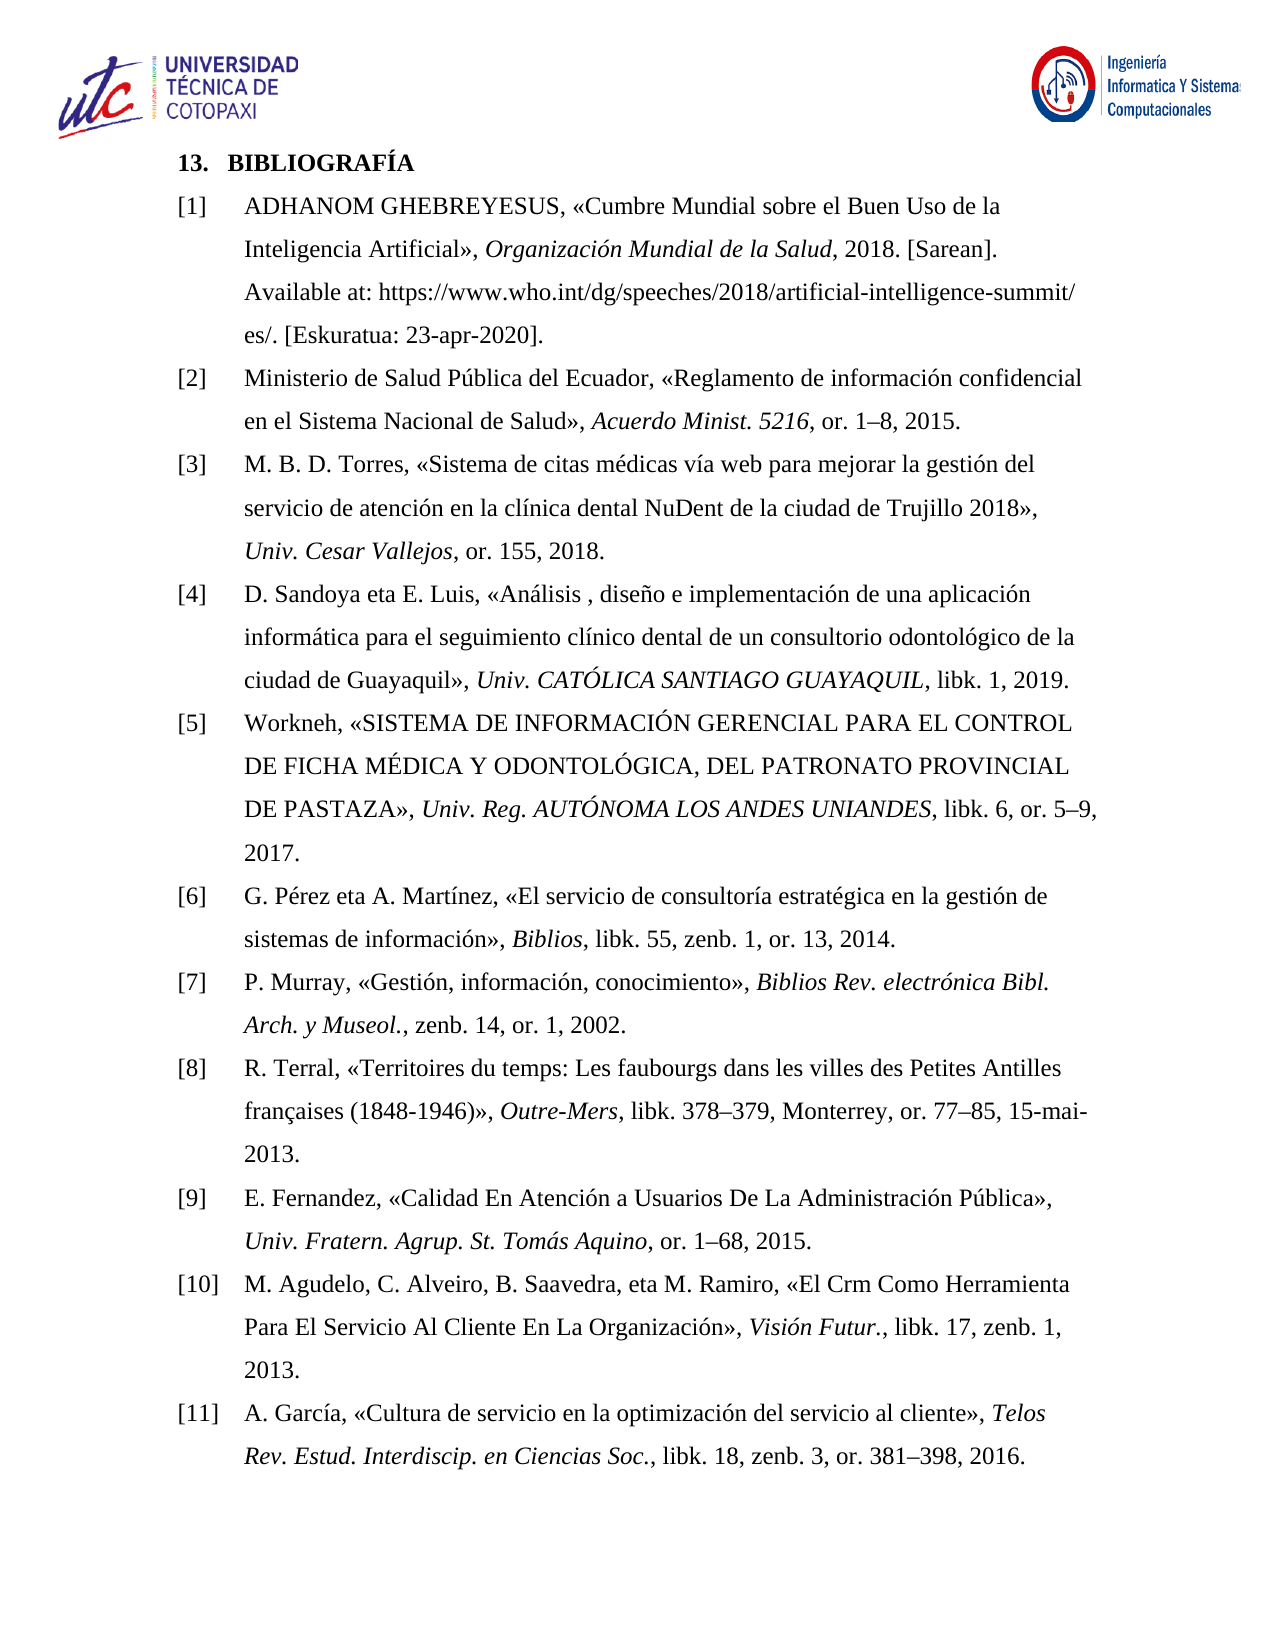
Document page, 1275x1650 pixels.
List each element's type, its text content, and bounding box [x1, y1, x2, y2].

text [11] A. García, «Cultura de servicio en la optimización del servicio al cliente», Telos Rev. Estud. Interdiscip. en Ciencias Soc., libk. 18, zenb. 3, or. 381–398, 2016. [177, 1398, 1098, 1470]
text [6] G. Pérez eta A. Martínez, «El servicio de consultoría estratégica en la gestión de sistemas de información», Biblios, libk. 55, zenb. 1, or. 13, 2014. [177, 881, 1098, 953]
text [9] E. Fernandez, «Calidad En Atención a Usuarios De La Administración Pública», Univ. Fratern. Agrup. St. Tomás Aquino, or. 1–68, 2015. [177, 1183, 1098, 1254]
text [8] R. Terral, «Territoires du temps: Les faubourgs dans les villes des Petites Antilles françaises (1848-1946)», Outre-Mers, libk. 378–379, Monterrey, or. 77–85, 15-mai-2013. [177, 1053, 1098, 1168]
text [10] M. Agudelo, C. Alveiro, B. Saavedra, eta M. Ramiro, «El Crm Como Herramienta Para El Servicio Al Cliente En La Organización», Visión Futur., libk. 17, zenb. 1, 2013. [177, 1269, 1098, 1384]
list BIBLIOGRAFÍA [177, 148, 1098, 176]
picture [1031, 46, 1241, 122]
picture [58, 53, 298, 139]
text [2] Ministerio de Salud Pública del Ecuador, «Reglamento de información confidencial en el Sistema Nacional de Salud», Acuerdo Minist. 5216, or. 1–8, 2015. [177, 363, 1098, 435]
text [5] Workneh, «SISTEMA DE INFORMACIÓN GERENCIAL PARA EL CONTROL DE FICHA MÉDICA Y ODONTOLÓGICA, DEL PATRONATO PROVINCIAL DE PASTAZA», Univ. Reg. AUTÓNOMA LOS ANDES UNIANDES, libk. 6, or. 5–9, 2017. [177, 708, 1098, 866]
text [4] D. Sandoya eta E. Luis, «Análisis , diseño e implementación de una aplicación informática para el seguimiento clínico dental de un consultorio odontológico de la ciudad de Guayaquil», Univ. CATÓLICA SANTIAGO GUAYAQUIL, libk. 1, 2019. [177, 579, 1098, 694]
text [7] P. Murray, «Gestión, información, conocimiento», Biblios Rev. electrónica Bibl. Arch. y Museol., zenb. 14, or. 1, 2002. [177, 967, 1098, 1039]
text [3] M. B. D. Torres, «Sistema de citas médicas vía web para mejorar la gestión del servicio de atención en la clínica dental NuDent de la ciudad de Trujillo 2018», Univ. Cesar Vallejos, or. 155, 2018. [177, 449, 1098, 564]
text [1] ADHANOM GHEBREYESUS, «Cumbre Mundial sobre el Buen Uso de la Inteligencia Artificial», Organización Mundial de la Salud, 2018. [Sarean]. Available at: https://www.who.int/dg/speeches/2018/artificial-intelligence-summit/es/. [Eskuratua: 23-apr-2020]. [177, 191, 1098, 349]
